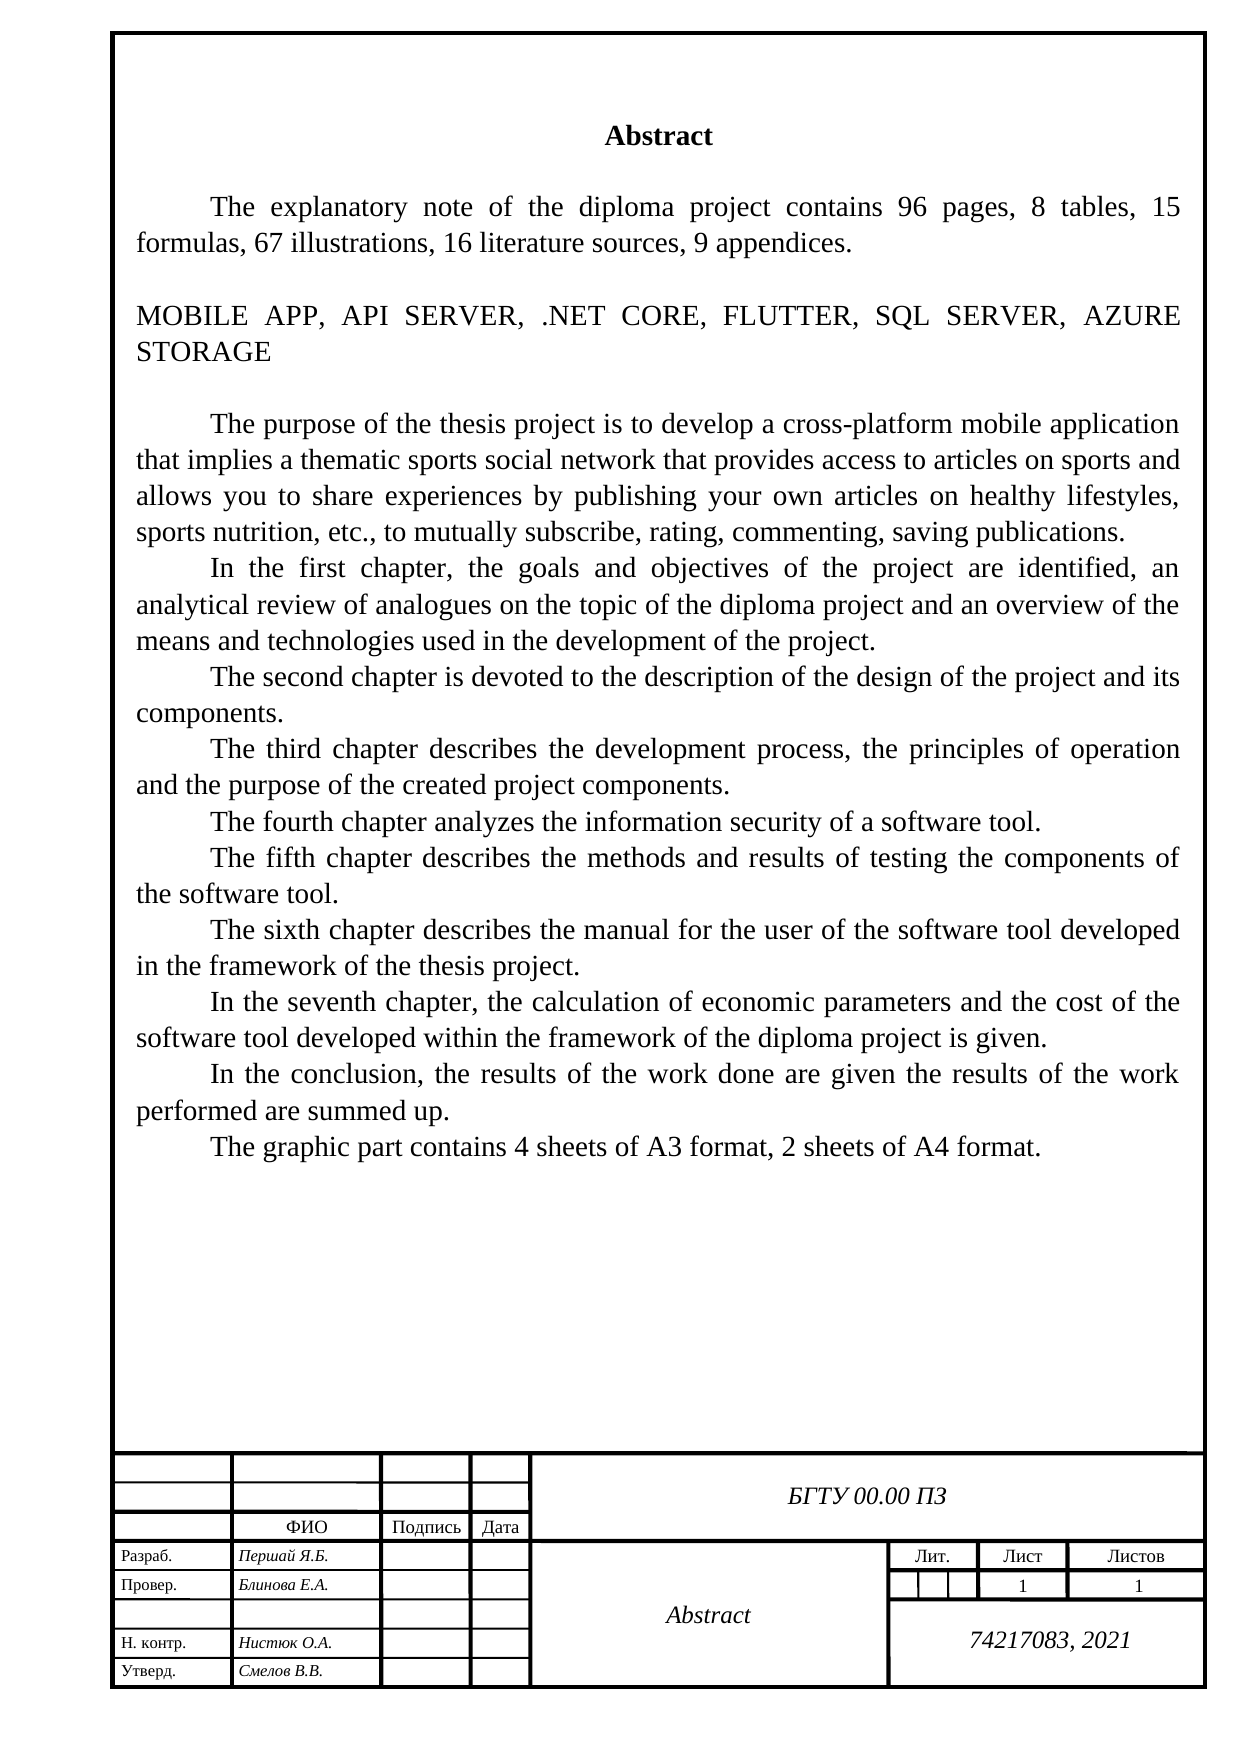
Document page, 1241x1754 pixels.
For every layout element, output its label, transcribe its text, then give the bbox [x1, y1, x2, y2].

text The third chapter describes the development process, the principles of operation and the purpose of the created project components. [136, 731, 1181, 801]
text In the first chapter, the goals and objectives of the project are identified, an analytical review of analogues on the topic of the diploma project and an overview of the means and technologies used in the development of the project. [136, 551, 1181, 656]
text In the seventh chapter, the calculation of economic parameters and the cost of the software tool developed within the framework of the diploma project is given. [136, 984, 1181, 1054]
subtitle Abstract [136, 118, 1181, 152]
text The purpose of the thesis project is to develop a cross-platform mobile application that implies a thematic sports social network that provides access to articles on sports and allows you to share experiences by publishing your own articles on healthy lifestyles, sports nutrition, etc., to mutually subscribe, rating, commenting, saving publications. [136, 406, 1181, 548]
text The fifth chapter describes the methods and results of testing the components of the software tool. [136, 840, 1181, 909]
text The sixth chapter describes the manual for the user of the software tool developed in the framework of the thesis project. [136, 912, 1181, 982]
text In the conclusion, the results of the work done are given the results of the work performed are summed up. [136, 1057, 1181, 1126]
text The explanatory note of the diploma project contains 96 pages, 8 tables, 15 formulas, 67 illustrations, 16 literature sources, 9 appendices. [136, 189, 1181, 259]
text The graphic part contains 4 sheets of A3 format, 2 sheets of A4 format. [136, 1129, 1181, 1162]
text The second chapter is devoted to the description of the design of the project and its components. [136, 659, 1181, 729]
text The fourth chapter analyzes the information security of a software tool. [136, 804, 1181, 837]
text MOBILE APP, API SERVER, .NET Core, FLUTTER, SQL SERVER, AZURE STORAGE [136, 298, 1181, 367]
